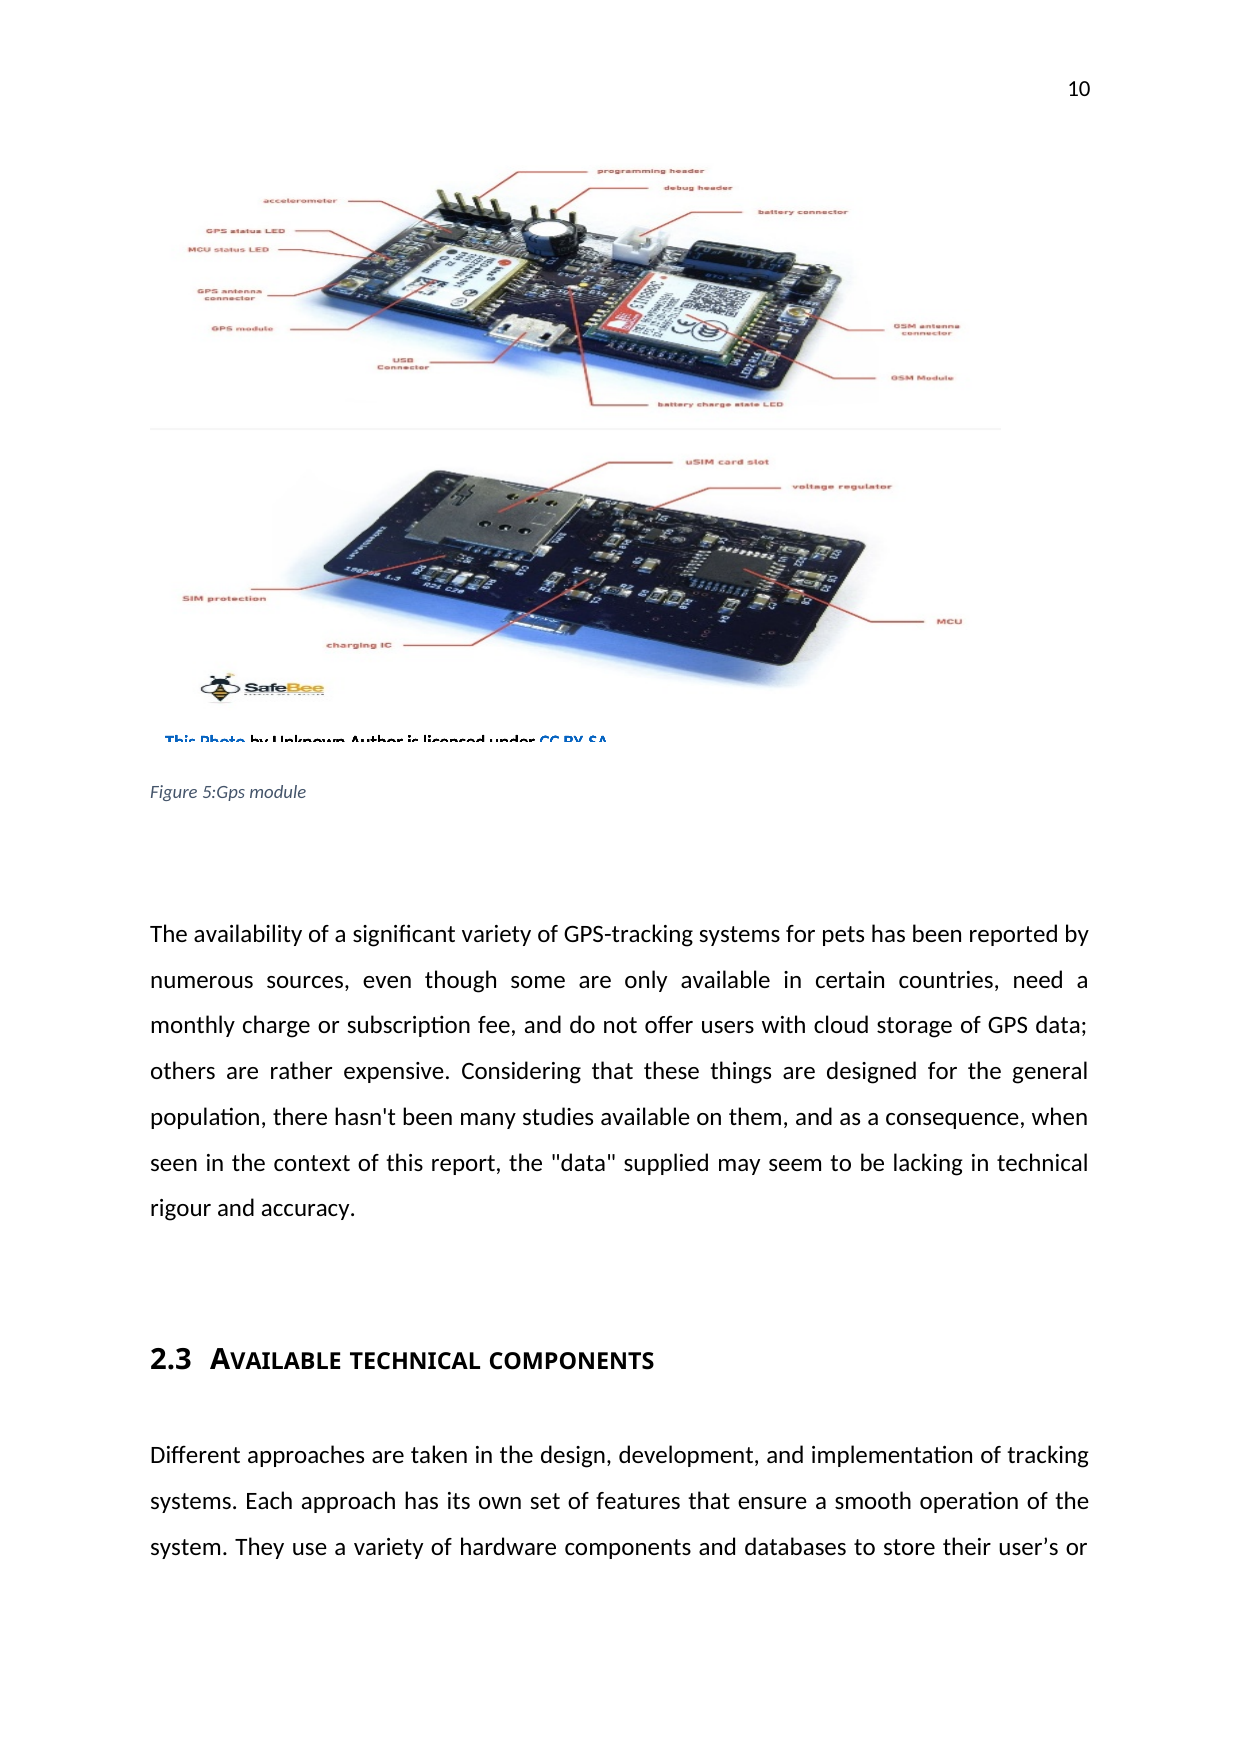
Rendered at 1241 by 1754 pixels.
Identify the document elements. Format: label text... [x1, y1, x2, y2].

subtitle Available technical components [150, 1338, 1090, 1378]
text The availability of a significant variety of GPS-tracking systems for pets has been reported by numerous sources, even though some are only available in certain countries, need a monthly charge or subscription fee, and do not offer users with cloud storage of GPS data; others are rather expensive. Considering that these things are designed for the general population, there hasn't been many studies available on them, and as a consequence, when seen in the context of this report, the "data" supplied may seem to be lacking in technical rigour and accuracy. [150, 918, 1090, 1223]
picture [150, 149, 1001, 723]
text Figure 5:Gps module [150, 781, 1090, 804]
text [150, 1440, 1090, 1562]
